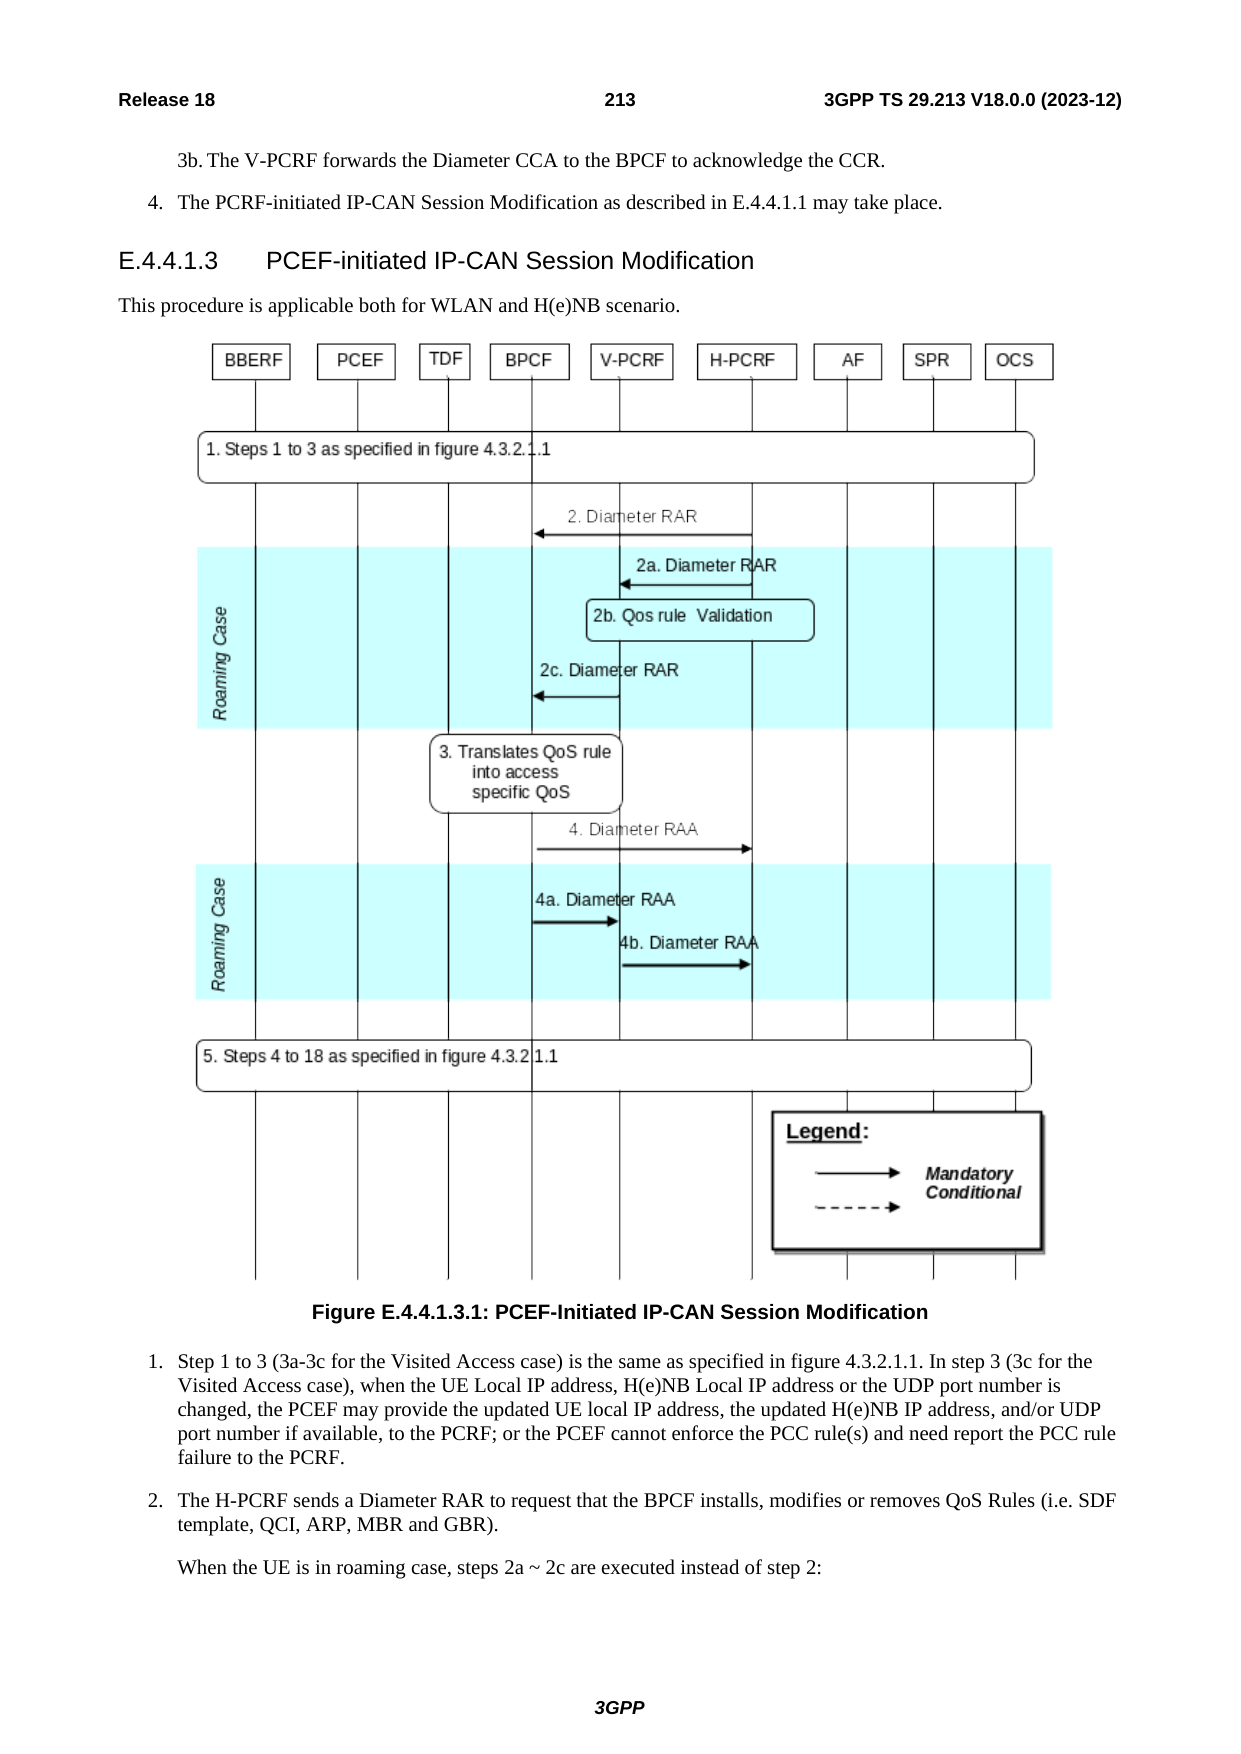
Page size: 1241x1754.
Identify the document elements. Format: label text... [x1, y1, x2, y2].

text Figure E.4.4.1.3.1: PCEF-Initiated IP-CAN Session Modification [118, 1300, 1122, 1324]
text 1. Step 1 to 3 (3a-3c for the Visited Access case) is the same as specified in figure 4.3.2.1.1. In step 3 (3c for the Visited Access case), when the UE Local IP address, H(e)NB Local IP address or the UDP port number is changed, the PCEF may provide the updated UE local IP address, the updated H(e)NB IP address, and/or UDP port number if available, to the PCRF; or the PCEF cannot enforce the PCC rule(s) and need report the PCC rule failure to the PCRF. [148, 1349, 1122, 1469]
text 3b. The V-PCRF forwards the Diameter CCA to the BPCF to acknowledge the CCR. [177, 147, 1122, 172]
subtitle E.4.4.1.3 PCEF-initiated IP-CAN Session Modification [118, 246, 1122, 274]
text 4. The PCRF-initiated IP-CAN Session Modification as described in E.4.4.1.1 may take place. [148, 190, 1122, 214]
text 2. The H-PCRF sends a Diameter RAR to request that the BPCF installs, modifies or removes QoS Rules (i.e. SDF template, QCI, ARP, MBR and GBR). [148, 1488, 1122, 1536]
text This procedure is applicable both for WLAN and H(e)NB scenario. [118, 293, 1122, 317]
text When the UE is in roaming case, steps 2a ~ 2c are executed instead of step 2: [177, 1555, 1122, 1579]
